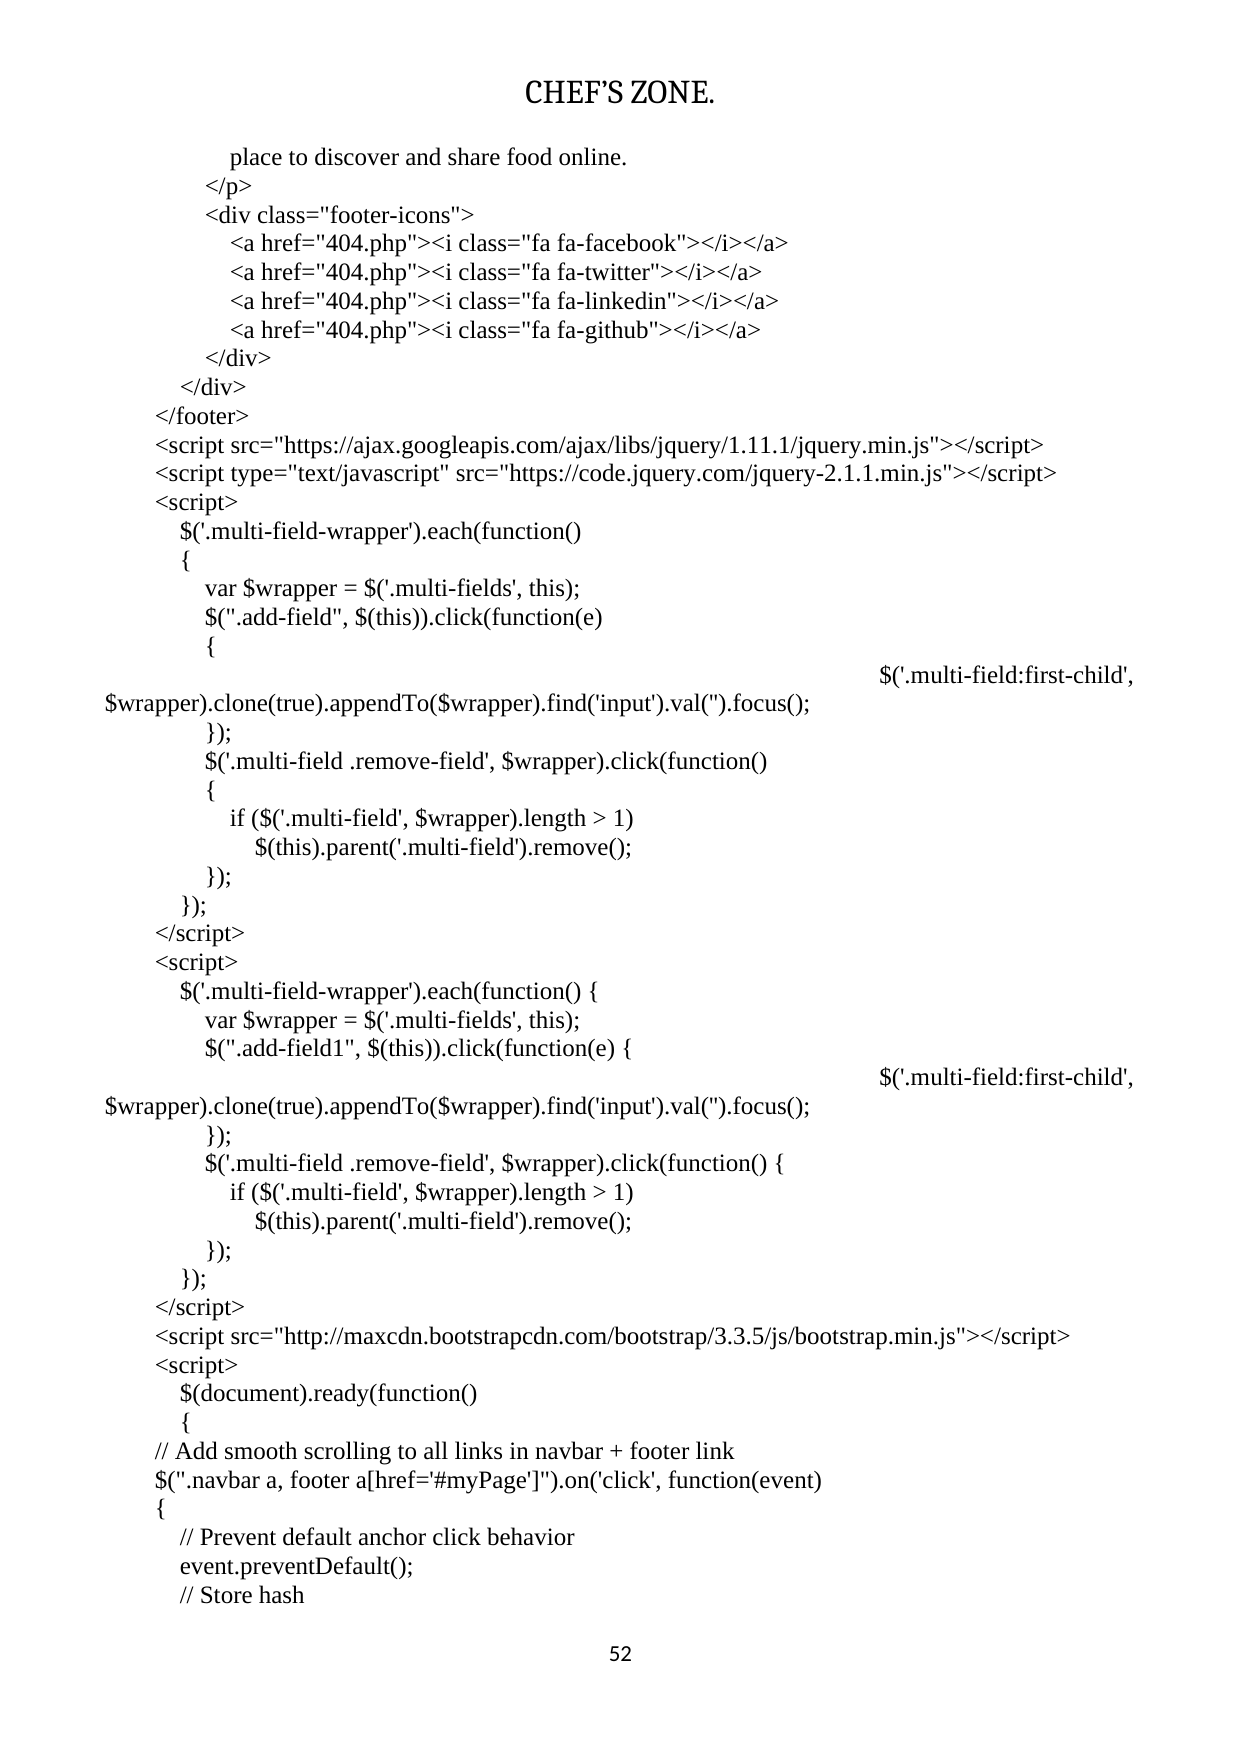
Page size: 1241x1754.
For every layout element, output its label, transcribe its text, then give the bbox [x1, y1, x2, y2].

text place to discover and share food online. [104, 142, 1136, 171]
text <script src="http://maxcdn.bootstrapcdn.com/bootstrap/3.3.5/js/bootstrap.min.js"></script> [104, 1321, 1136, 1350]
text if ($('.multi-field', $wrapper).length > 1) [104, 1177, 1136, 1206]
text <script type="text/javascript" src="https://code.jquery.com/jquery-2.1.1.min.js"></script> [104, 458, 1136, 487]
text { [104, 775, 1136, 803]
text $(".add-field1", $(this)).click(function(e) { [104, 1033, 1136, 1062]
text $('.multi-field-wrapper').each(function() { [104, 976, 1136, 1005]
text $(".navbar a, footer a[href='#myPage']").on('click', function(event) [104, 1465, 1136, 1493]
text }); [104, 1120, 1136, 1148]
text </div> [104, 343, 1136, 372]
text }); [104, 890, 1136, 918]
text }); [104, 861, 1136, 890]
text // Store hash [104, 1580, 1136, 1608]
text <script> [104, 487, 1136, 516]
text </div> [104, 372, 1136, 401]
text <a href="404.php"><i class="fa fa-facebook"></i></a> [104, 228, 1136, 257]
text </footer> [104, 401, 1136, 430]
text }); [104, 1235, 1136, 1263]
text var $wrapper = $('.multi-fields', this); [104, 1005, 1136, 1033]
text $('.multi-field:first-child', $wrapper).clone(true).appendTo($wrapper).find('input').val('').focus(); [104, 660, 1136, 717]
text <a href="404.php"><i class="fa fa-twitter"></i></a> [104, 257, 1136, 286]
text <script src="https://ajax.googleapis.com/ajax/libs/jquery/1.11.1/jquery.min.js"></script> [104, 430, 1136, 458]
text </p> [104, 171, 1136, 200]
text { [104, 1407, 1136, 1436]
text <script> [104, 1350, 1136, 1378]
text { [104, 545, 1136, 573]
text $(document).ready(function() [104, 1378, 1136, 1407]
text <script> [104, 947, 1136, 976]
text }); [104, 1263, 1136, 1292]
text </script> [104, 1292, 1136, 1321]
text $('.multi-field-wrapper').each(function() [104, 516, 1136, 545]
text { [104, 1493, 1136, 1522]
text // Prevent default anchor click behavior [104, 1522, 1136, 1551]
text $('.multi-field .remove-field', $wrapper).click(function() [104, 746, 1136, 775]
text </script> [104, 918, 1136, 947]
text $(this).parent('.multi-field').remove(); [104, 832, 1136, 861]
text // Add smooth scrolling to all links in navbar + footer link [104, 1436, 1136, 1465]
text if ($('.multi-field', $wrapper).length > 1) [104, 803, 1136, 832]
text <a href="404.php"><i class="fa fa-linkedin"></i></a> [104, 286, 1136, 315]
text }); [104, 717, 1136, 746]
text <div class="footer-icons"> [104, 200, 1136, 228]
text $('.multi-field:first-child', $wrapper).clone(true).appendTo($wrapper).find('input').val('').focus(); [104, 1062, 1136, 1120]
text { [104, 631, 1136, 660]
text var $wrapper = $('.multi-fields', this); [104, 573, 1136, 602]
text $(this).parent('.multi-field').remove(); [104, 1206, 1136, 1235]
text event.preventDefault(); [104, 1551, 1136, 1580]
text <a href="404.php"><i class="fa fa-github"></i></a> [104, 315, 1136, 343]
text $('.multi-field .remove-field', $wrapper).click(function() { [104, 1148, 1136, 1177]
text $(".add-field", $(this)).click(function(e) [104, 602, 1136, 631]
